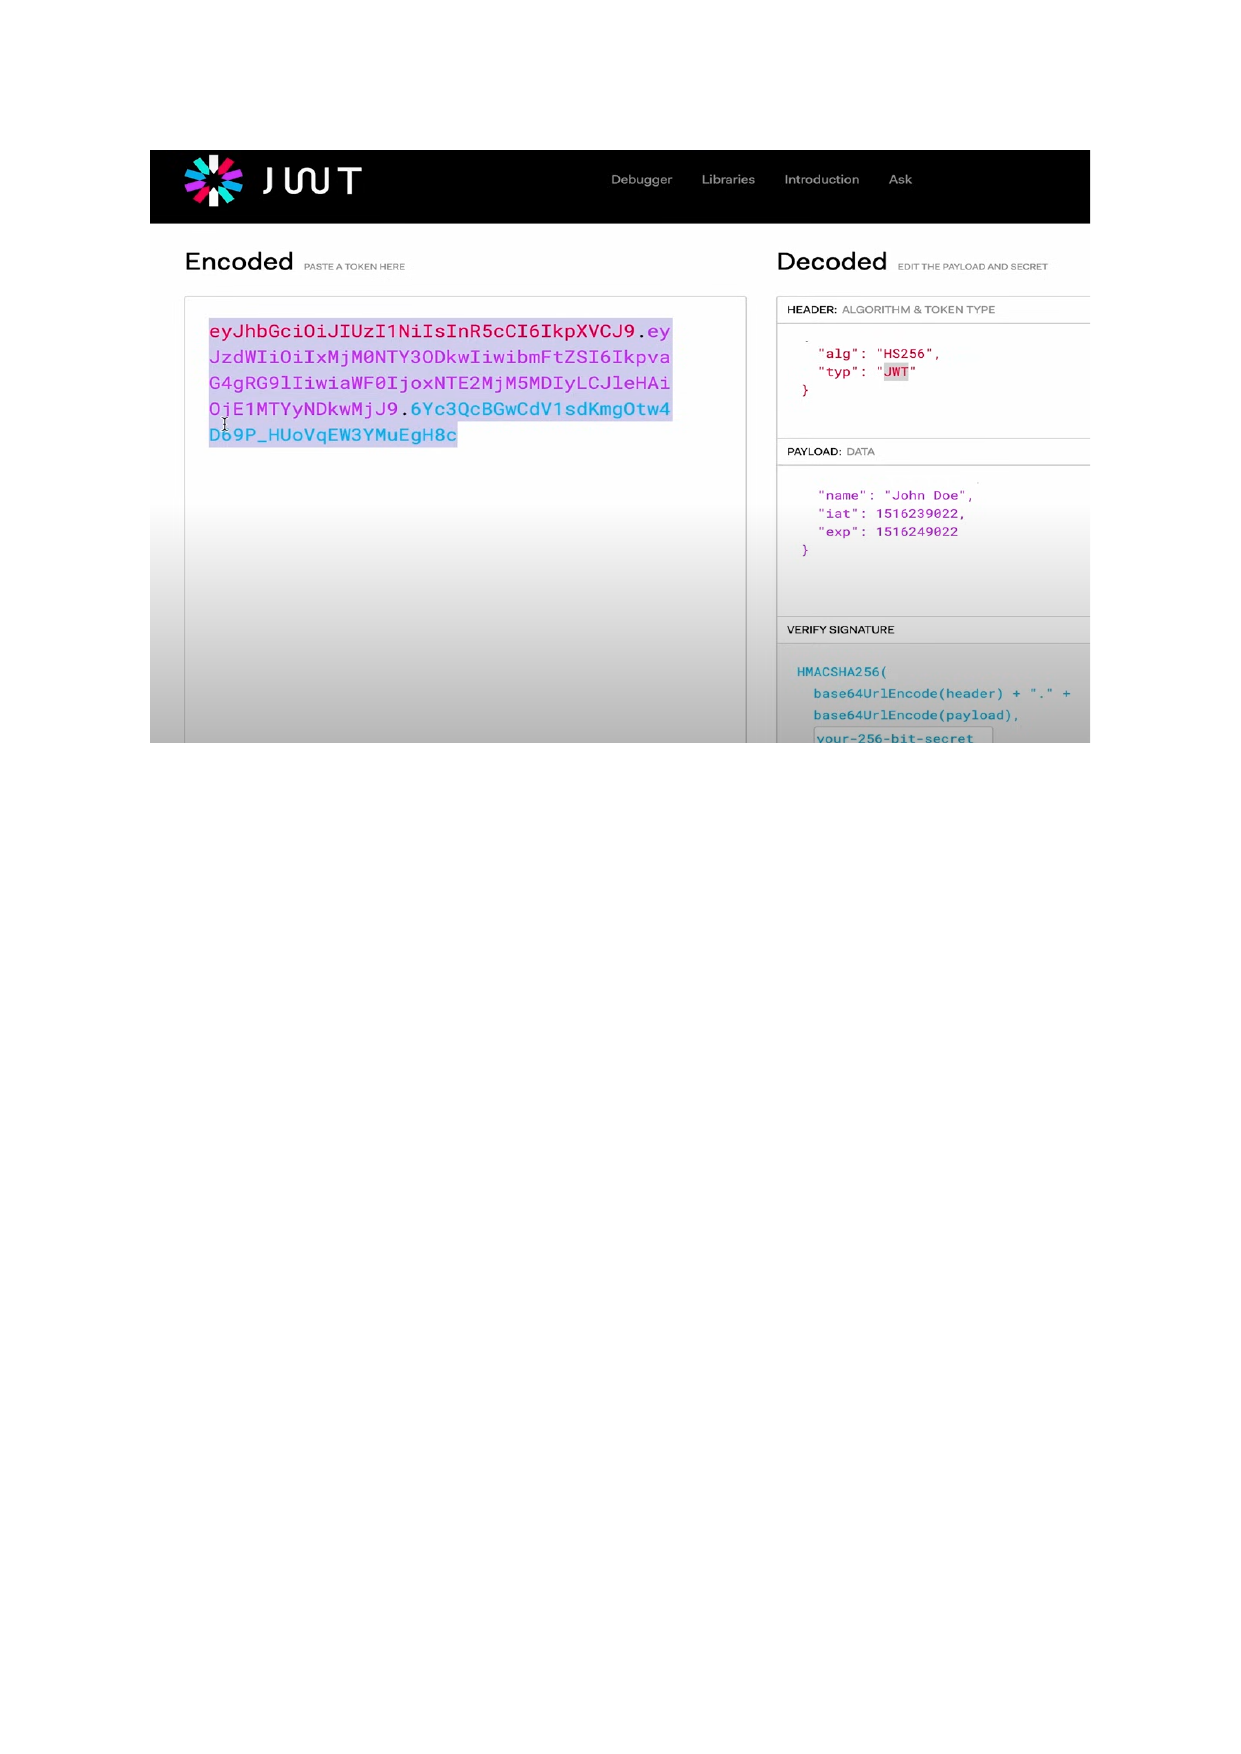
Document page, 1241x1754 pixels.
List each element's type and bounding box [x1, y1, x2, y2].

picture [150, 150, 1091, 743]
